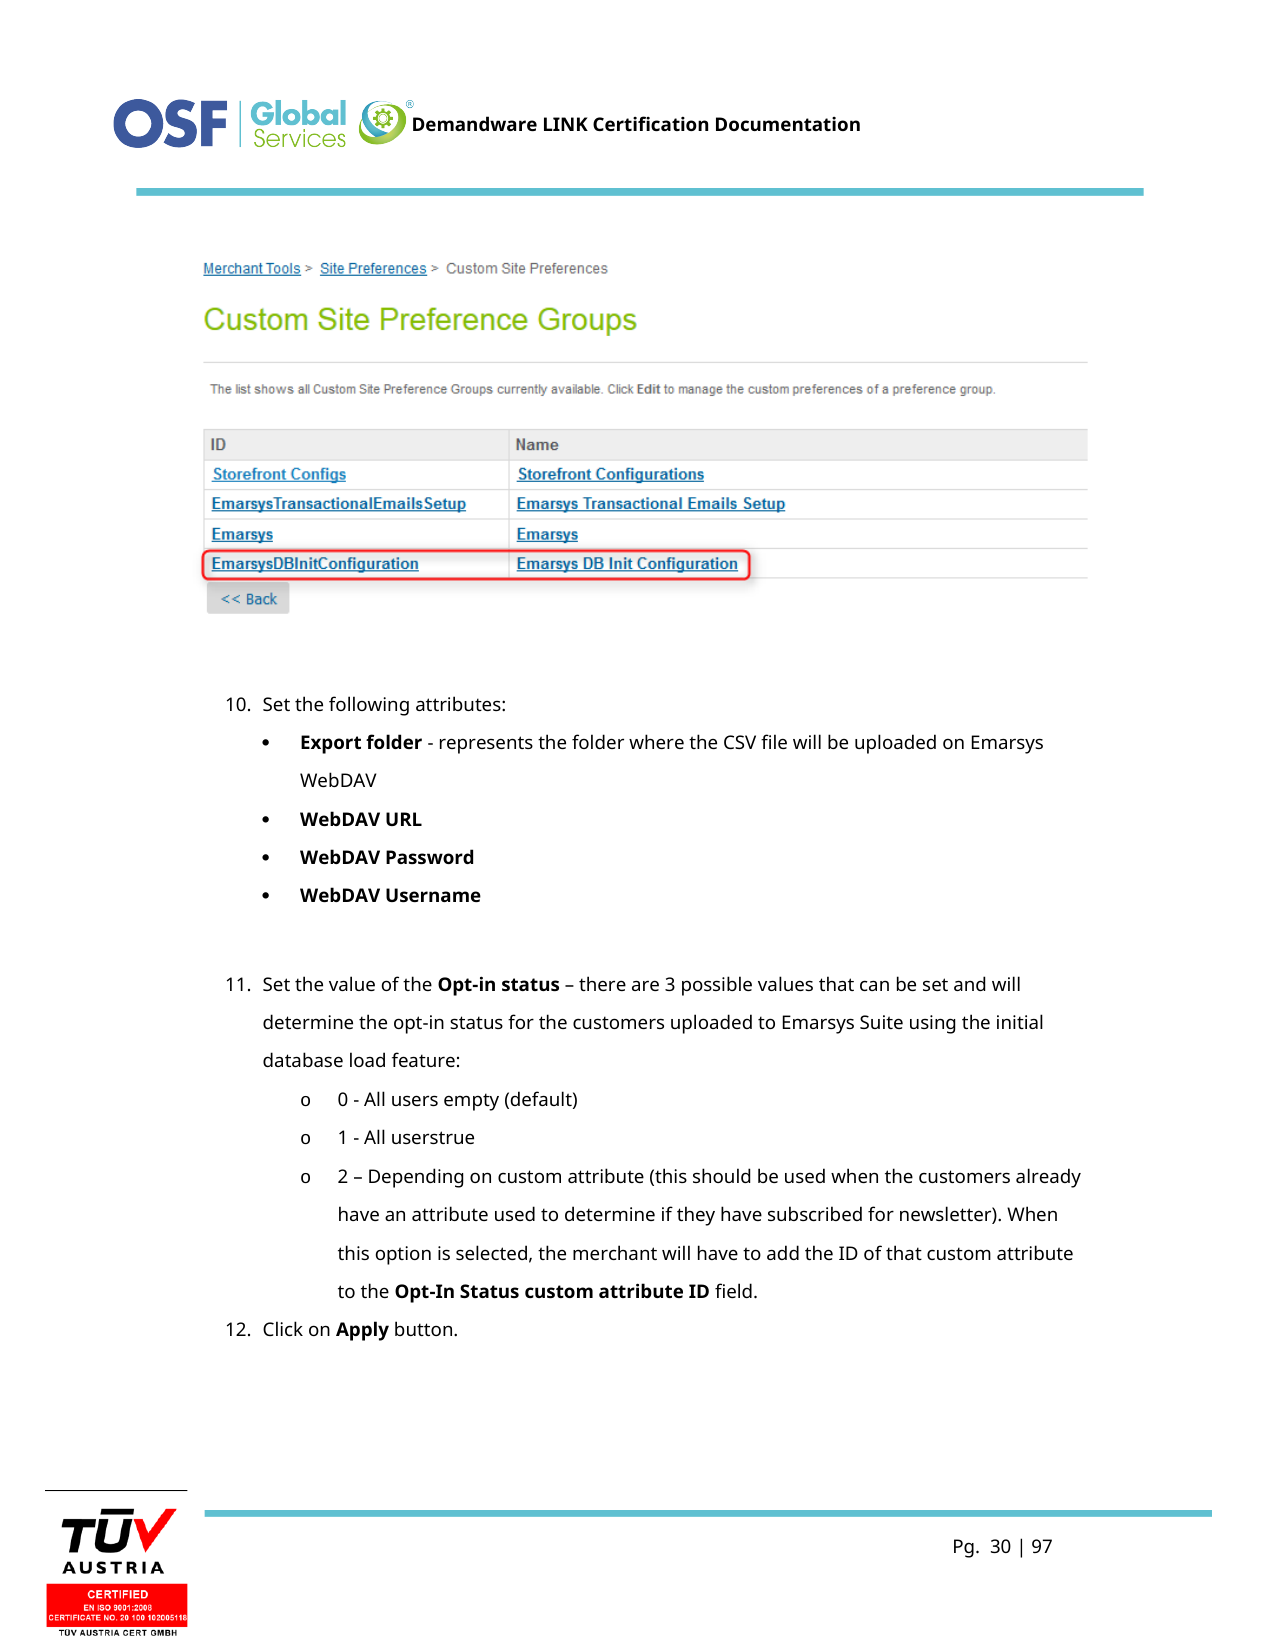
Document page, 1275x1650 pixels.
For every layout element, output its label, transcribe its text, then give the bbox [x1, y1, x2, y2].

list Set the value of the Opt-in status – there are 3 possible values that can be set and will determine the opt-in status for the customers uploaded to Emarsys Suite using the initial database load feature: [225, 971, 1087, 1073]
list Click on Apply button. [225, 1316, 1087, 1342]
list WebDAV Username [262, 882, 1087, 908]
list 0 - All users empty (default) [300, 1086, 1087, 1112]
picture [187, 243, 1088, 628]
list WebDAV Password [262, 844, 1087, 870]
list WebDAV URL [262, 806, 1087, 831]
list Set the following attributes: [225, 691, 1087, 717]
list Export folder - represents the folder where the CSV file will be uploaded on Emarsys WebDAV [262, 729, 1087, 793]
picture [136, 188, 1144, 196]
list 1 - All userstrue [300, 1124, 1087, 1150]
picture [113, 99, 414, 148]
picture [43, 1490, 187, 1634]
list 2 – Depending on custom attribute (this should be used when the customers already have an attribute used to determine if they have subscribed for newsletter). When this option is selected, the merchant will have to add the ID of that custom attribute to the Opt-In Status custom attribute ID field. [300, 1163, 1087, 1303]
picture [204, 1510, 1212, 1517]
